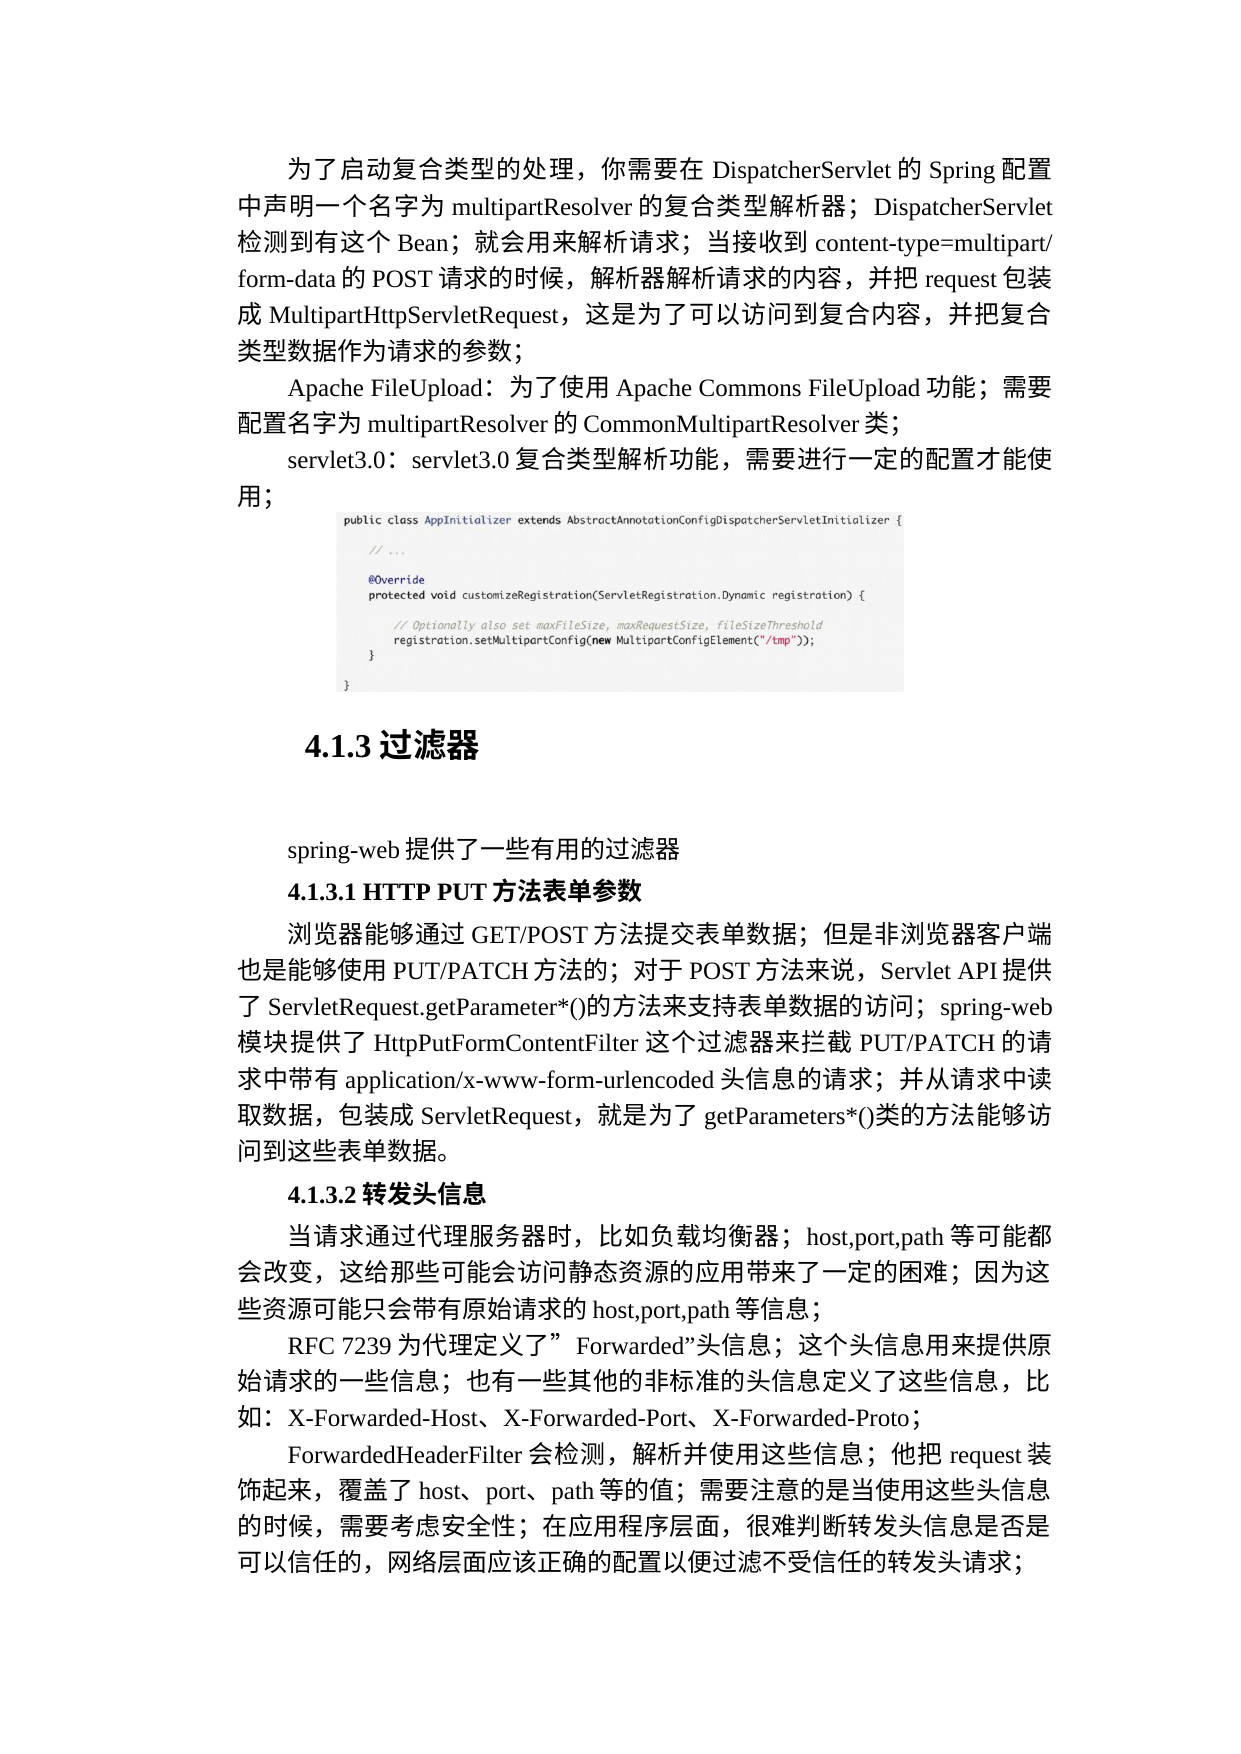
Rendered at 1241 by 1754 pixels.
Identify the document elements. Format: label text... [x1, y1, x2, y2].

text Apache FileUpload：为了使用Apache Commons FileUpload功能；需要配置名字为multipartResolver的CommonMultipartResolver类； [237, 367, 1053, 440]
text servlet3.0：servlet3.0复合类型解析功能，需要进行一定的配置才能使用； [237, 440, 1053, 512]
subtitle 4.1.3.2 转发头信息 [237, 1174, 1053, 1210]
text RFC 7239为代理定义了”Forwarded”头信息；这个头信息用来提供原始请求的一些信息；也有一些其他的非标准的头信息定义了这些信息，比如：X-Forwarded-Host、X-Forwarded-Port、X-Forwarded-Proto； [237, 1325, 1053, 1434]
text ForwardedHeaderFilter会检测，解析并使用这些信息；他把request装饰起来，覆盖了host、port、path等的值；需要注意的是当使用这些头信息的时候，需要考虑安全性；在应用程序层面，很难判断转发头信息是否是可以信任的，网络层面应该正确的配置以便过滤不受信任的转发头请求； [237, 1434, 1053, 1579]
text 当请求通过代理服务器时，比如负载均衡器；host,port,path等可能都会改变，这给那些可能会访问静态资源的应用带来了一定的困难；因为这些资源可能只会带有原始请求的host,port,path等信息； [237, 1217, 1053, 1325]
text 浏览器能够通过GET/POST方法提交表单数据；但是非浏览器客户端也是能够使用PUT/PATCH方法的；对于POST方法来说，Servlet API提供了ServletRequest.getParameter*()的方法来支持表单数据的访问；spring-web模块提供了HttpPutFormContentFilter这个过滤器来拦截PUT/PATCH的请求中带有application/x-www-form-urlencoded头信息的请求；并从请求中读取数据，包装成ServletRequest，就是为了getParameters*()类的方法能够访问到这些表单数据。 [237, 914, 1053, 1168]
picture [336, 512, 905, 692]
subtitle 4.1.3 过滤器 [237, 719, 1053, 767]
text 为了启动复合类型的处理，你需要在DispatcherServlet的Spring配置中声明一个名字为multipartResolver的复合类型解析器；DispatcherServlet检测到有这个Bean；就会用来解析请求；当接收到content-type=multipart/form-data的POST请求的时候，解析器解析请求的内容，并把request包装成MultipartHttpServletRequest，这是为了可以访问到复合内容，并把复合类型数据作为请求的参数； [237, 150, 1053, 367]
subtitle 4.1.3.1 HTTP PUT方法表单参数 [237, 872, 1053, 908]
text spring-web提供了一些有用的过滤器 [237, 829, 1053, 865]
